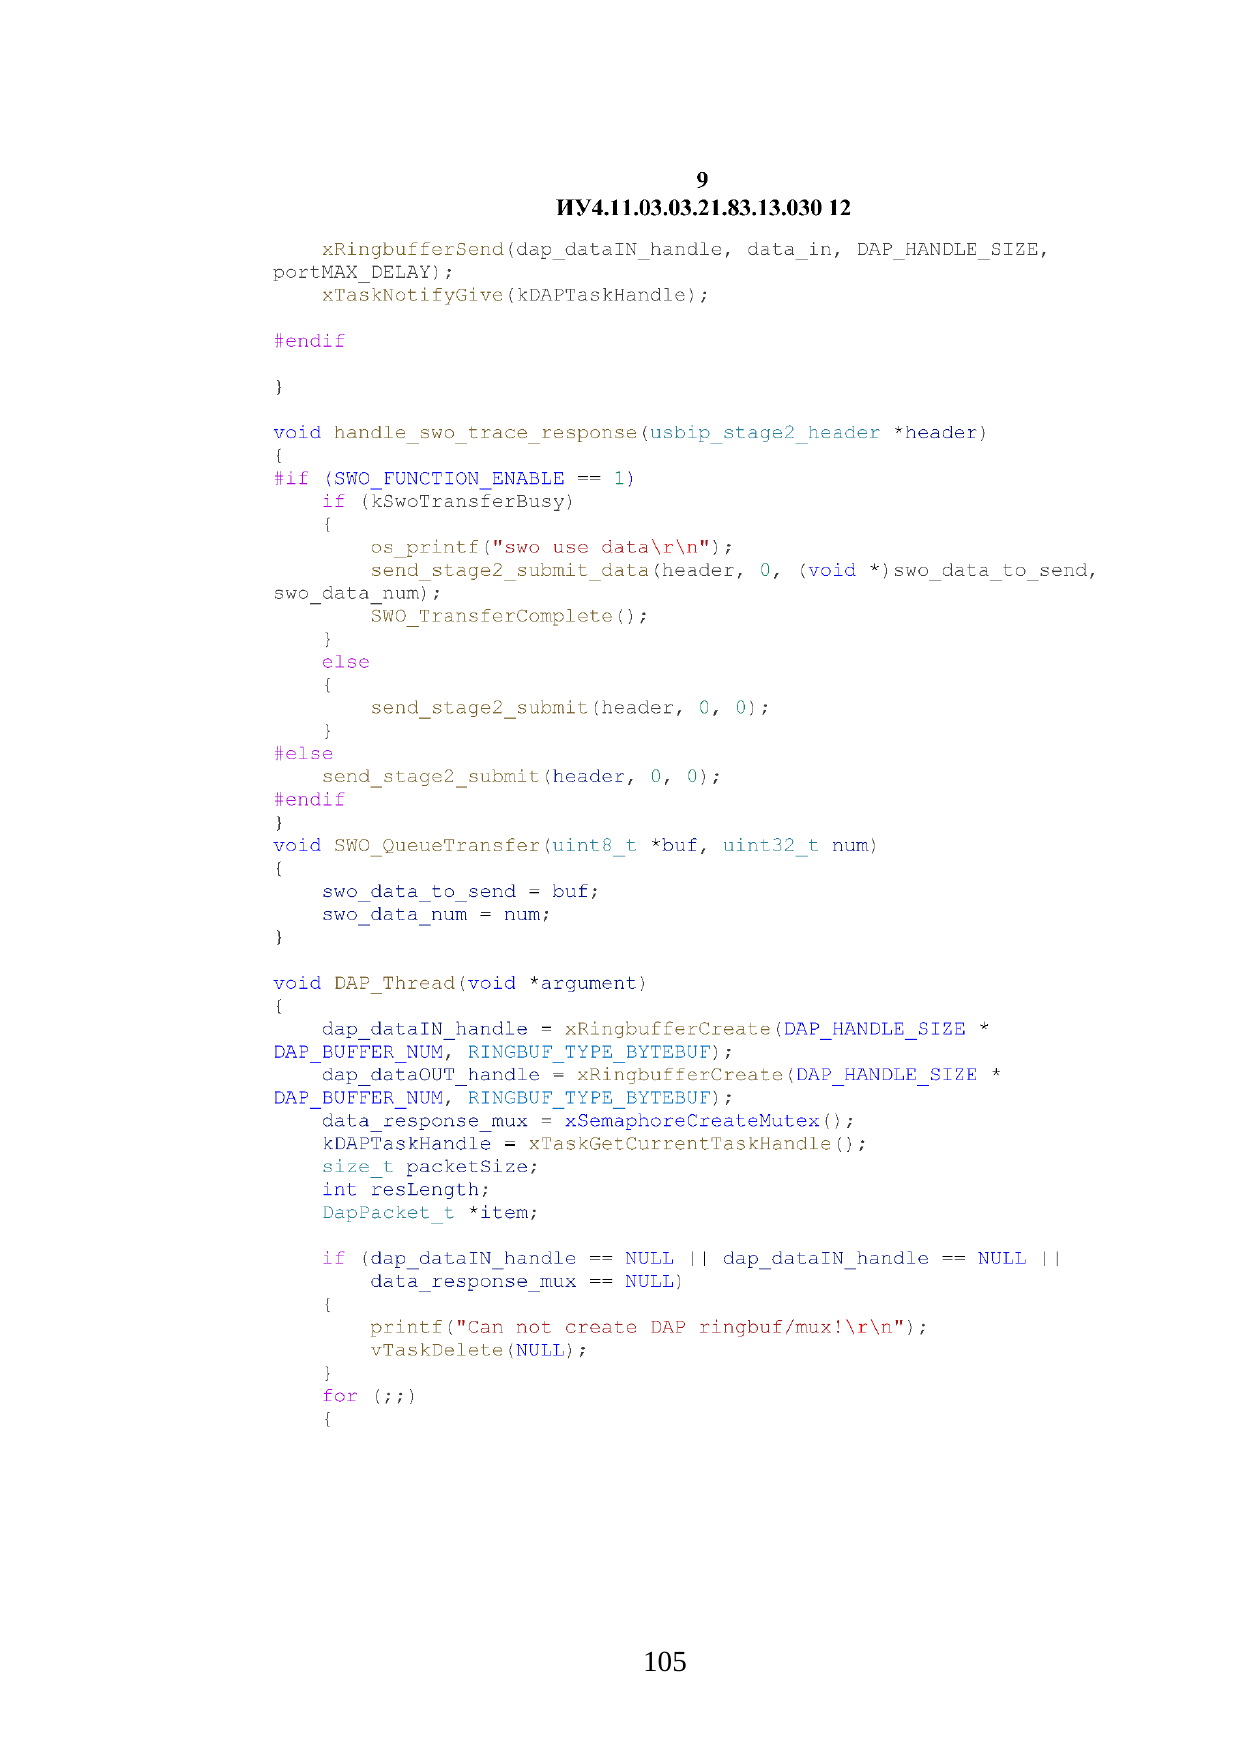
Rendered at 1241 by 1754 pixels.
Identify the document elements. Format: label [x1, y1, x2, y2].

picture [177, 118, 1182, 1538]
